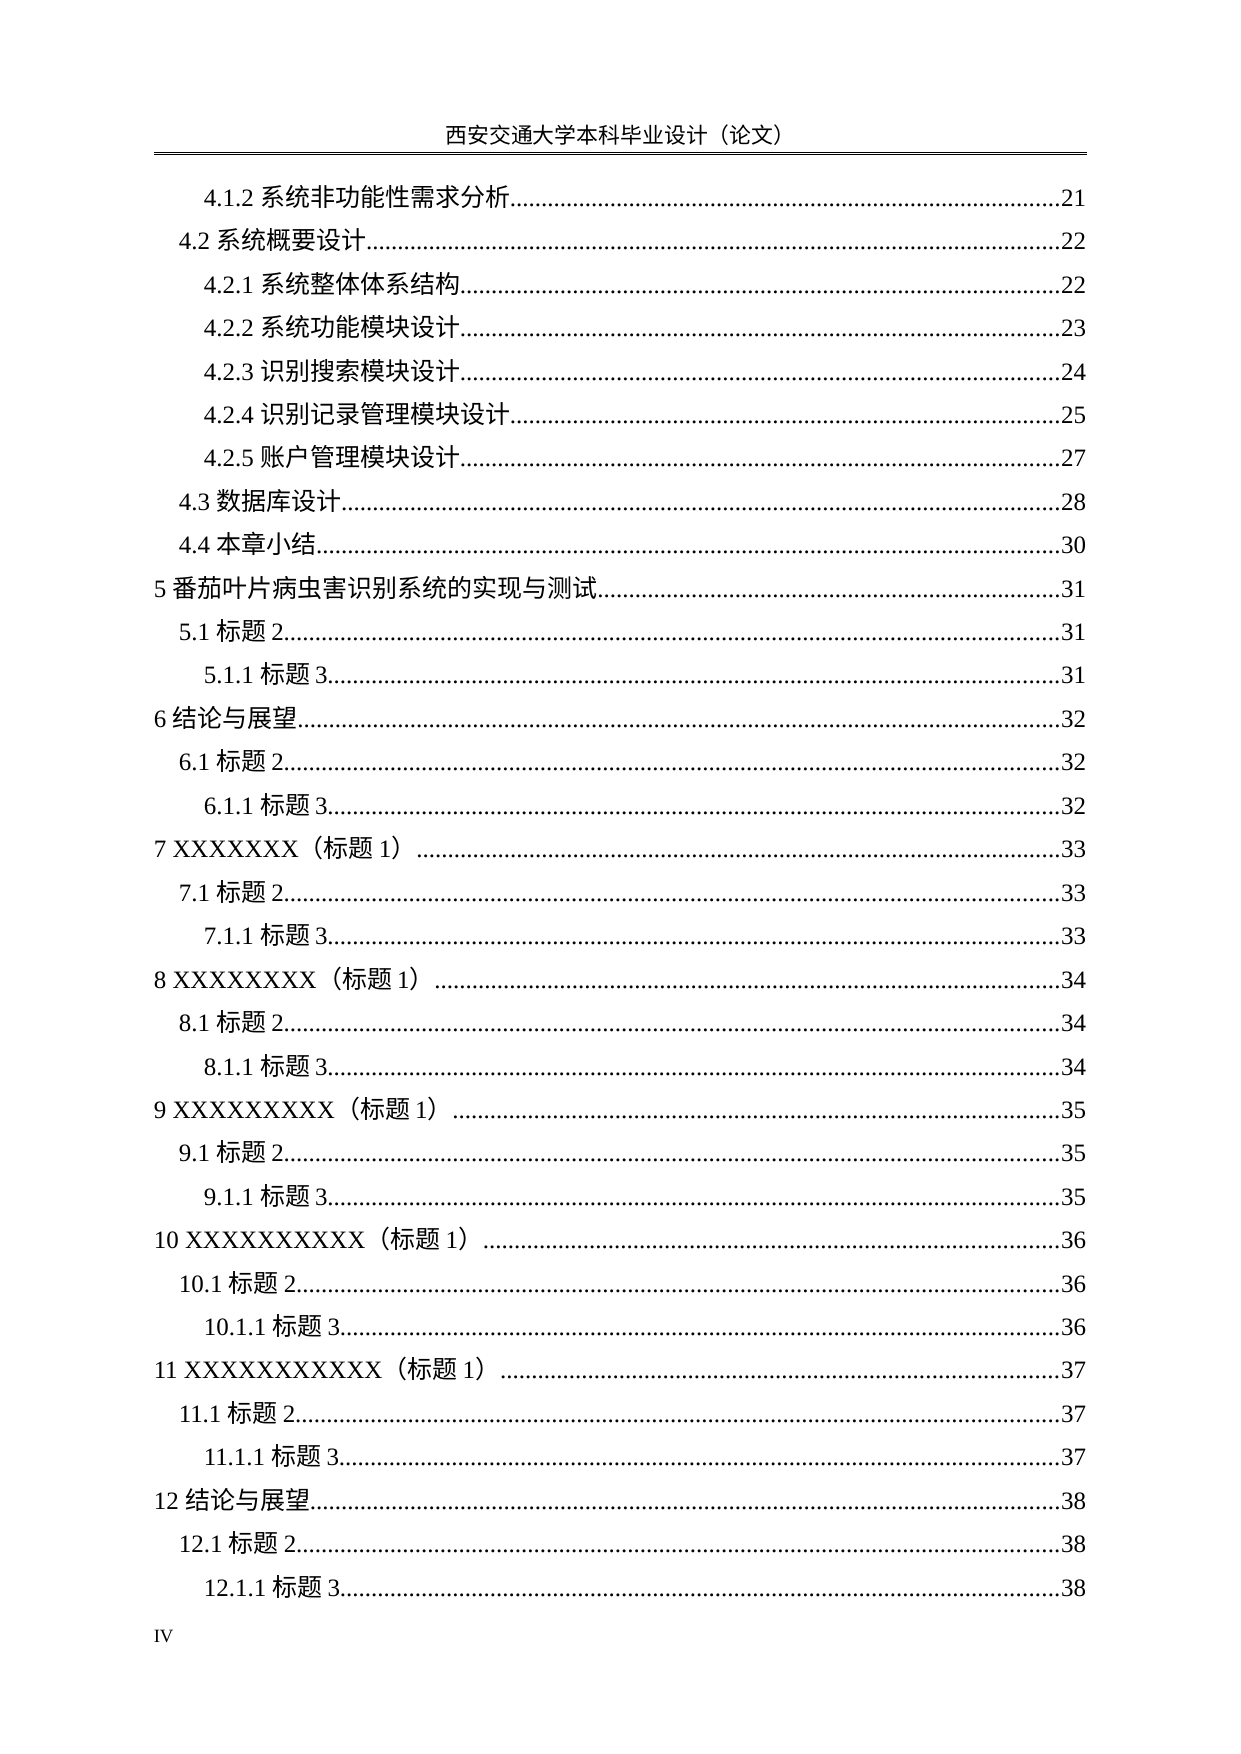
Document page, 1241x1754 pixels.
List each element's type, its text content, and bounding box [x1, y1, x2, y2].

text 8.1 标题2 34 [178, 1002, 1087, 1039]
text 11 XXXXXXXXXXX（标题1） 37 [153, 1350, 1087, 1386]
text 7 XXXXXXX（标题1） 33 [153, 829, 1087, 865]
text 5 番茄叶片病虫害识别系统的实现与测试 31 [153, 568, 1087, 604]
text 4.2.5 账户管理模块设计 27 [203, 438, 1087, 474]
text 9 XXXXXXXXX（标题1） 35 [153, 1089, 1087, 1126]
text 10.1.1 标题3 36 [203, 1307, 1087, 1343]
text 7.1.1 标题3 33 [203, 916, 1087, 952]
text 12 结论与展望 38 [153, 1480, 1087, 1517]
text 4.2.4 识别记录管理模块设计 25 [203, 394, 1087, 431]
text 9.1 标题2 35 [178, 1133, 1087, 1169]
text 6.1 标题2 32 [178, 742, 1087, 778]
text 4.2.2 系统功能模块设计 23 [203, 307, 1087, 344]
text 10.1 标题2 36 [178, 1263, 1087, 1299]
text 4.1.2 系统非功能性需求分析 21 [203, 177, 1087, 213]
text 5.1.1 标题3 31 [203, 655, 1087, 691]
text 11.1.1 标题3 37 [203, 1437, 1087, 1473]
text 6.1.1 标题3 32 [203, 785, 1087, 822]
text 12.1.1 标题3 38 [203, 1567, 1087, 1603]
text 12.1 标题2 38 [178, 1524, 1087, 1560]
text 7.1 标题2 33 [178, 872, 1087, 908]
text 8.1.1 标题3 34 [203, 1046, 1087, 1082]
text 9.1.1 标题3 35 [203, 1176, 1087, 1212]
text 11.1 标题2 37 [178, 1393, 1087, 1430]
text 10 XXXXXXXXXX（标题1） 36 [153, 1220, 1087, 1256]
text 4.2.3 识别搜索模块设计 24 [203, 351, 1087, 387]
text 4.3 数据库设计 28 [178, 481, 1087, 517]
text 5.1 标题2 31 [178, 612, 1087, 648]
text 4.4 本章小结 30 [178, 525, 1087, 561]
text 6 结论与展望 32 [153, 698, 1087, 735]
text 8 XXXXXXXX（标题1） 34 [153, 959, 1087, 995]
text 4.2 系统概要设计 22 [178, 221, 1087, 257]
text 4.2.1 系统整体体系结构 22 [203, 264, 1087, 300]
